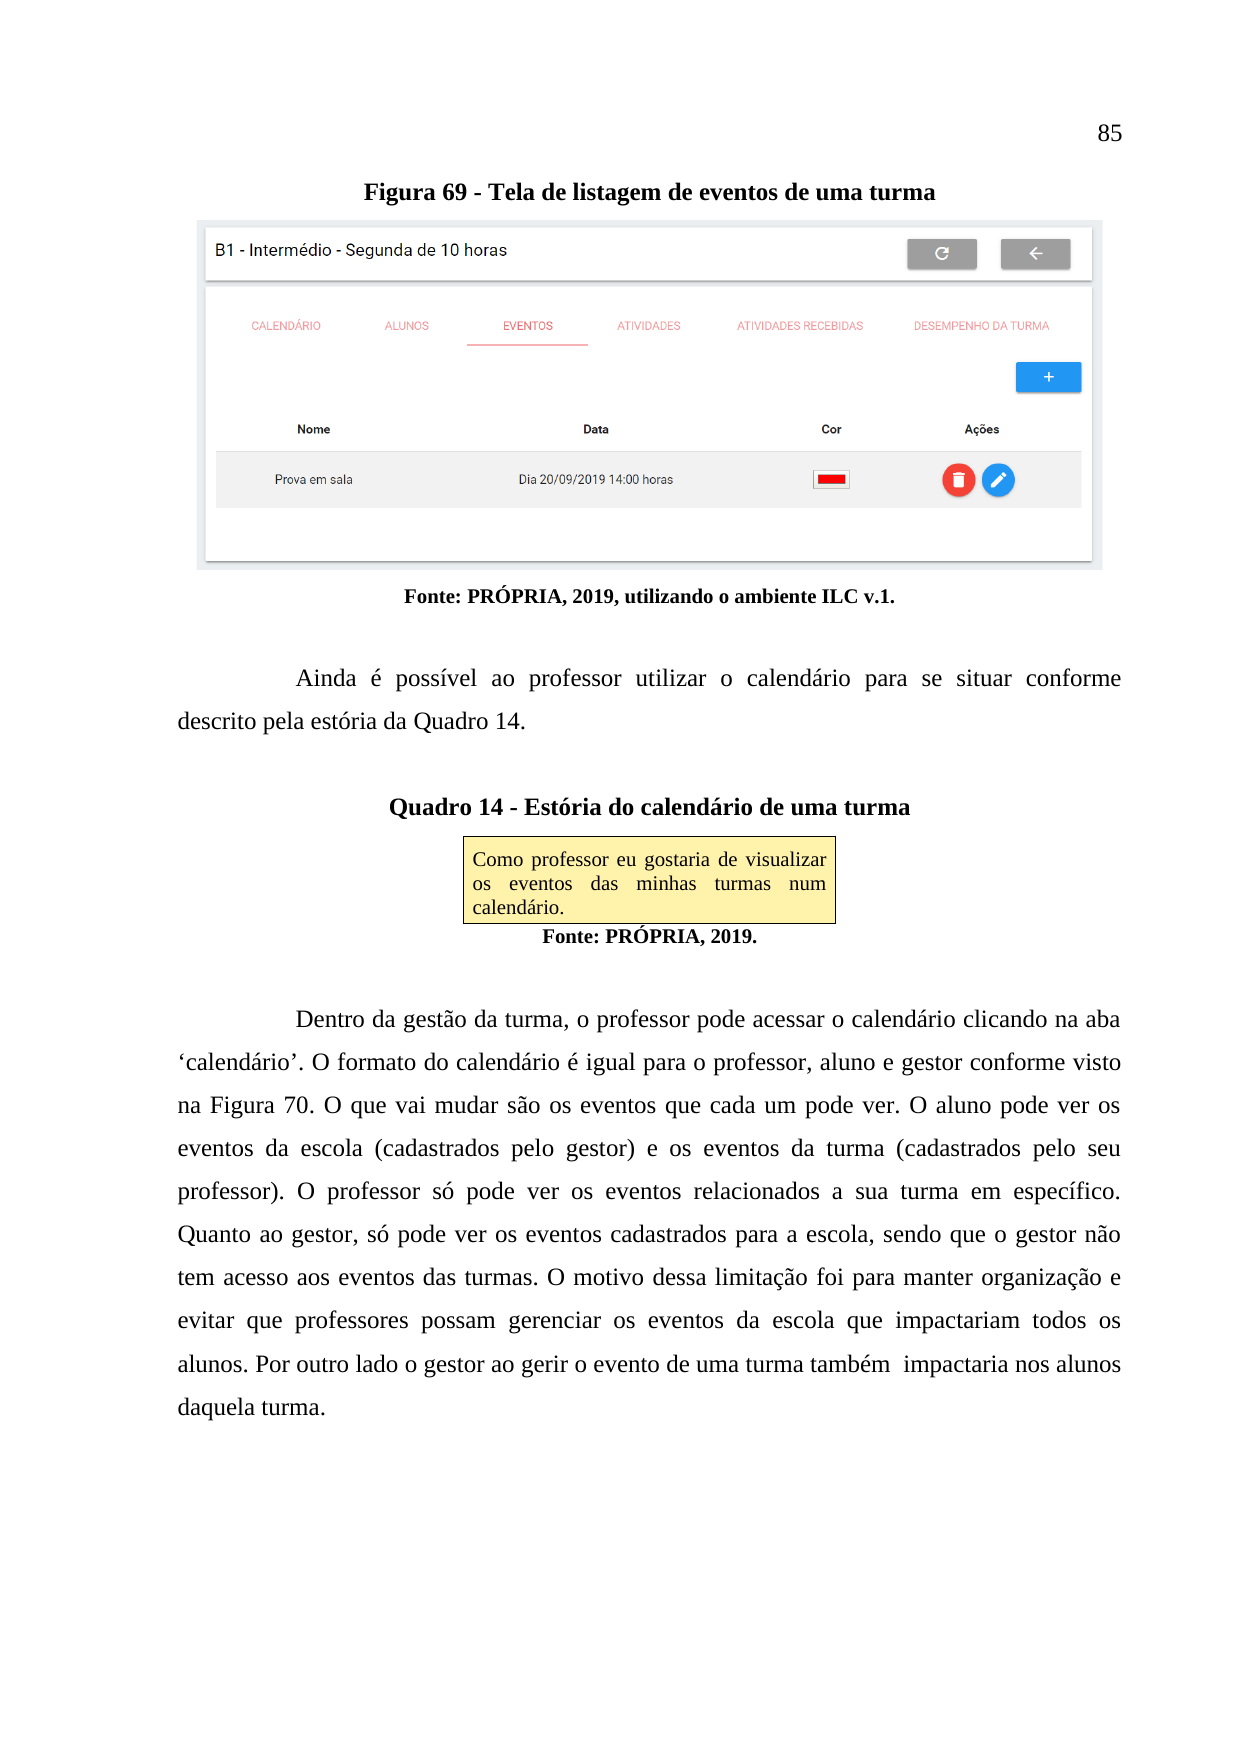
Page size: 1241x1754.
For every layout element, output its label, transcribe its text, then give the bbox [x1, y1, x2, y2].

text Ainda é possível ao professor utilizar o calendário para se situar conforme descrito pela estória da Quadro 14. [177, 663, 1122, 735]
picture [196, 220, 1103, 570]
text Fonte: PRÓPRIA, 2019, utilizando o ambiente ILC v.1. [177, 584, 1122, 608]
text Quadro 14 - Estória do calendário de uma turma [177, 792, 1122, 821]
text Como professor eu gostaria de visualizar os eventos das minhas turmas num calendário. [464, 837, 835, 923]
text Fonte: PRÓPRIA, 2019. [177, 924, 1122, 948]
